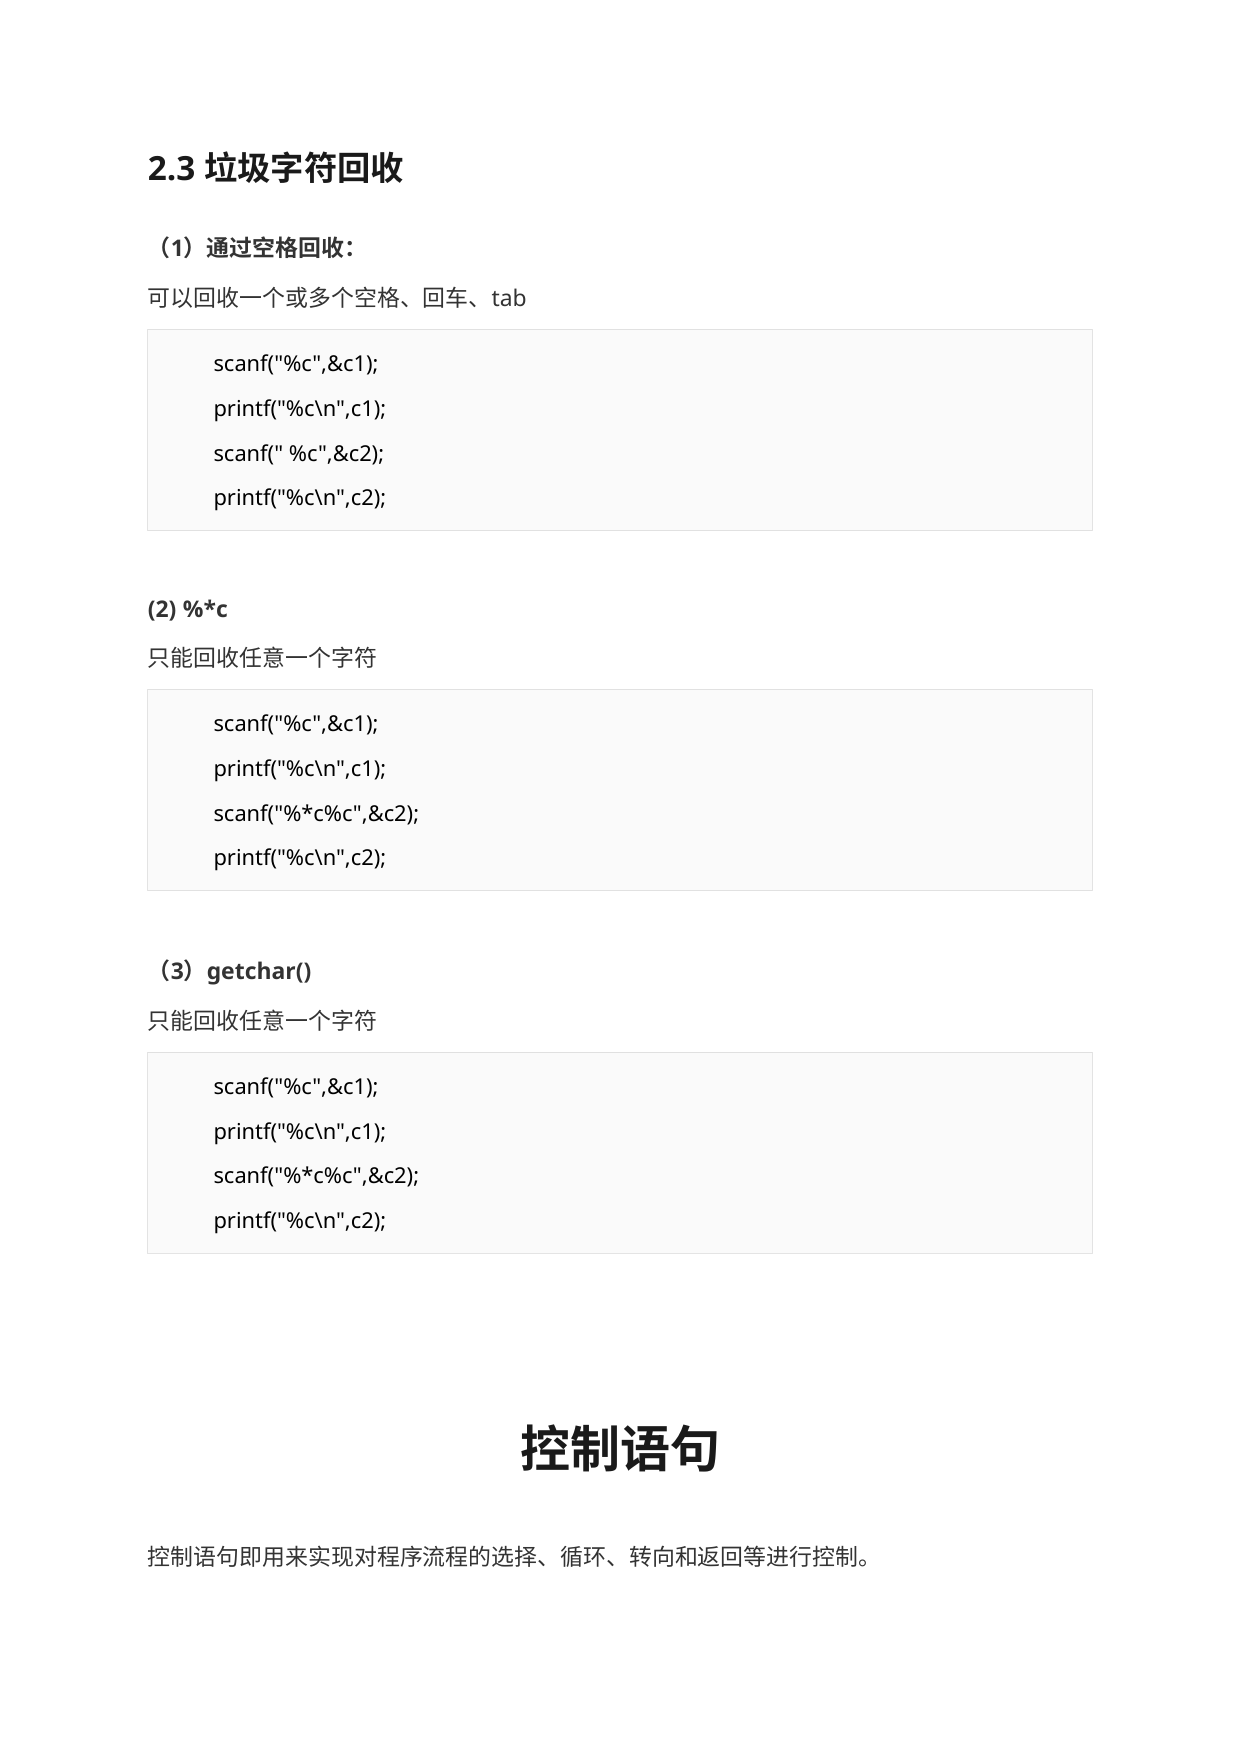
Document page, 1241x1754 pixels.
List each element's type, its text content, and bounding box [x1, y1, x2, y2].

subtitle 2.3 垃圾字符回收 [148, 142, 1093, 190]
text 只能回收任意一个字符 [148, 640, 1093, 673]
list %*c [148, 593, 1093, 624]
title 控制语句 [148, 1410, 1093, 1482]
text 可以回收一个或多个空格、回车、tab [148, 280, 1093, 313]
text 控制语句即用来实现对程序流程的选择、循环、转向和返回等进行控制。 [148, 1539, 1093, 1572]
text （3）getchar() [148, 953, 1093, 987]
text （1）通过空格回收： [148, 230, 1093, 264]
text 只能回收任意一个字符 [148, 1003, 1093, 1036]
